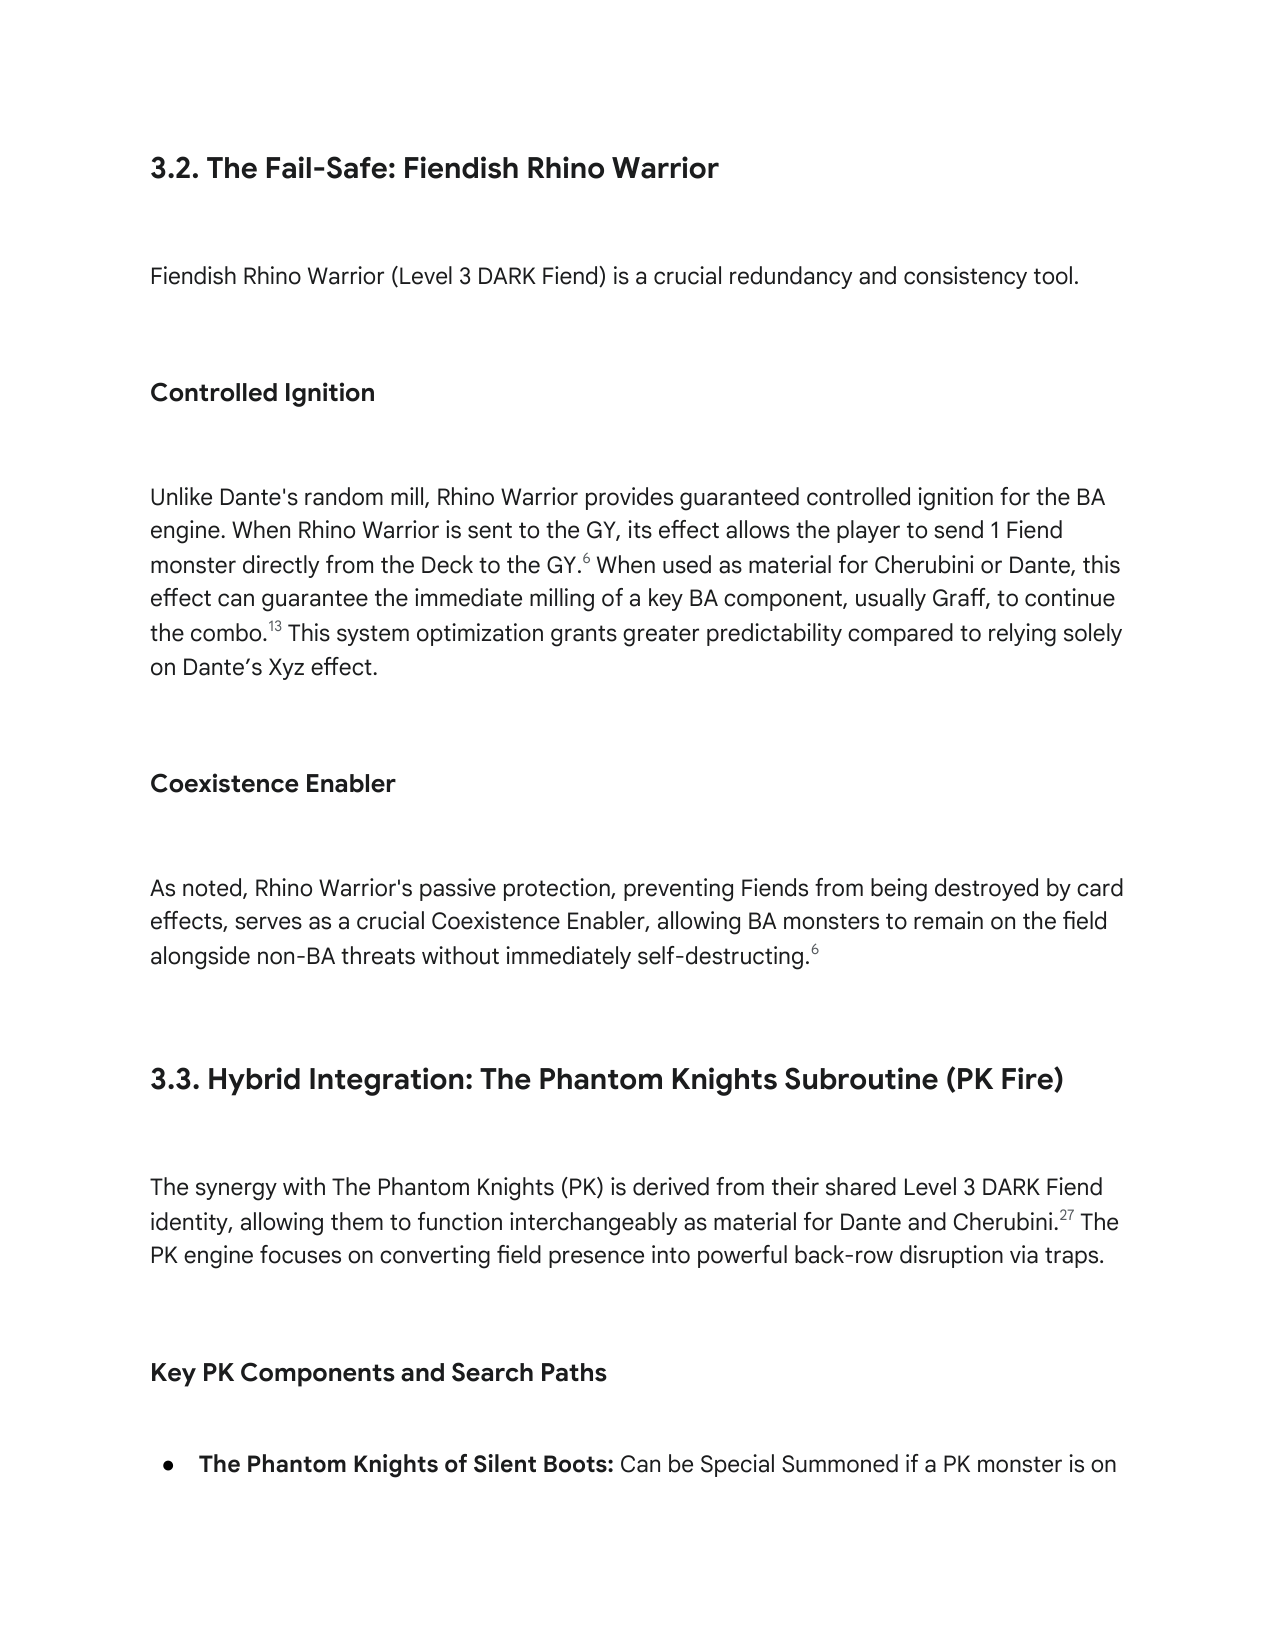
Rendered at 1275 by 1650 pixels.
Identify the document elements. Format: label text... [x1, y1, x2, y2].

text Fiendish Rhino Warrior (Level 3 DARK Fiend) is a crucial redundancy and consistency tool. [150, 262, 1125, 291]
text As noted, Rhino Warrior's passive protection, preventing Fiends from being destroyed by card effects, serves as a crucial Coexistence Enabler, allowing BA monsters to remain on the field alongside non-BA threats without immediately self-destructing.6 [150, 874, 1125, 971]
text The synergy with The Phantom Knights (PK) is derived from their shared Level 3 DARK Fiend identity, allowing them to function interchangeably as material for Dante and Cherubini.27 The PK engine focuses on converting field presence into powerful back-row disruption via traps. [150, 1173, 1125, 1271]
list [161, 1451, 1125, 1479]
subtitle 3.2. The Fail-Safe: Fiendish Rhino Warrior [150, 150, 1125, 187]
text Unlike Dante's random mill, Rhino Warrior provides guaranteed controlled ignition for the BA engine. When Rhino Warrior is sent to the GY, its effect allows the player to send 1 Fiend monster directly from the Deck to the GY.6 When used as material for Cherubini or Dante, this effect can guarantee the immediate milling of a key BA component, usually Graff, to continue the combo.13 This system optimization grants greater predictability compared to relying solely on Dante’s Xyz effect. [150, 483, 1125, 682]
subtitle Coexistence Enabler [150, 768, 1125, 799]
subtitle 3.3. Hybrid Integration: The Phantom Knights Subroutine (PK Fire) [150, 1061, 1125, 1098]
subtitle Controlled Ignition [150, 377, 1125, 409]
subtitle Key PK Components and Search Paths [150, 1357, 1125, 1388]
